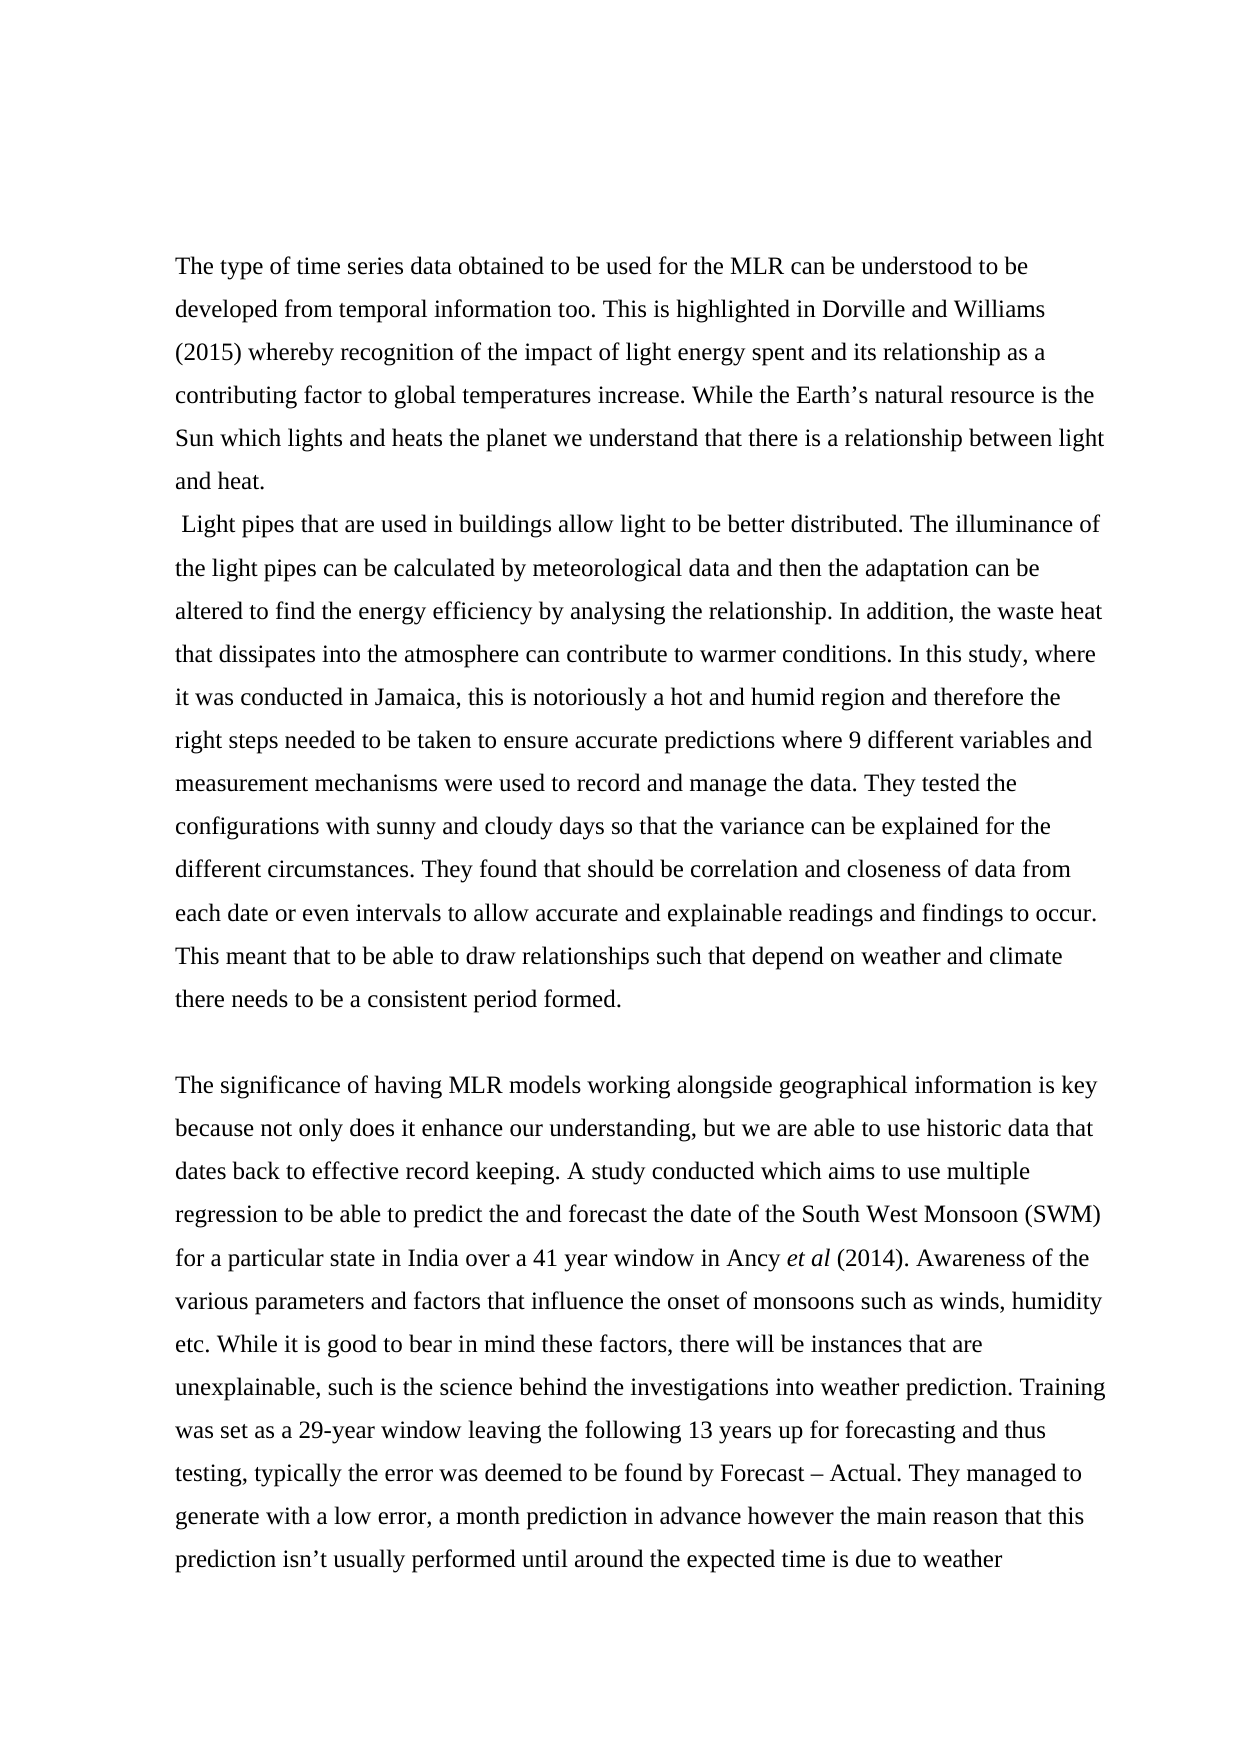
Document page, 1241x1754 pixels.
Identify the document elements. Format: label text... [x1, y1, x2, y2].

text Light pipes that are used in buildings allow light to be better distributed. The illuminance of the light pipes can be calculated by meteorological data and then the adaptation can be altered to find the energy efficiency by analysing the relationship. In addition, the waste heat that dissipates into the atmosphere can contribute to warmer conditions. In this study, where it was conducted in Jamaica, this is notoriously a hot and humid region and therefore the right steps needed to be taken to ensure accurate predictions where 9 different variables and measurement mechanisms were used to record and manage the data. They tested the configurations with sunny and cloudy days so that the variance can be explained for the different circumstances. They found that should be correlation and closeness of data from each date or even intervals to allow accurate and explainable readings and findings to occur. This meant that to be able to draw relationships such that depend on weather and climate there needs to be a consistent period formed. [175, 509, 1107, 1013]
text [175, 1070, 1107, 1573]
text The type of time series data obtained to be used for the MLR can be understood to be developed from temporal information too. This is highlighted in Dorville and Williams (2015) whereby recognition of the impact of light energy spent and its relationship as a contributing factor to global temperatures increase. While the Earth’s natural resource is the Sun which lights and heats the planet we understand that there is a relationship between light and heat. [175, 251, 1107, 495]
